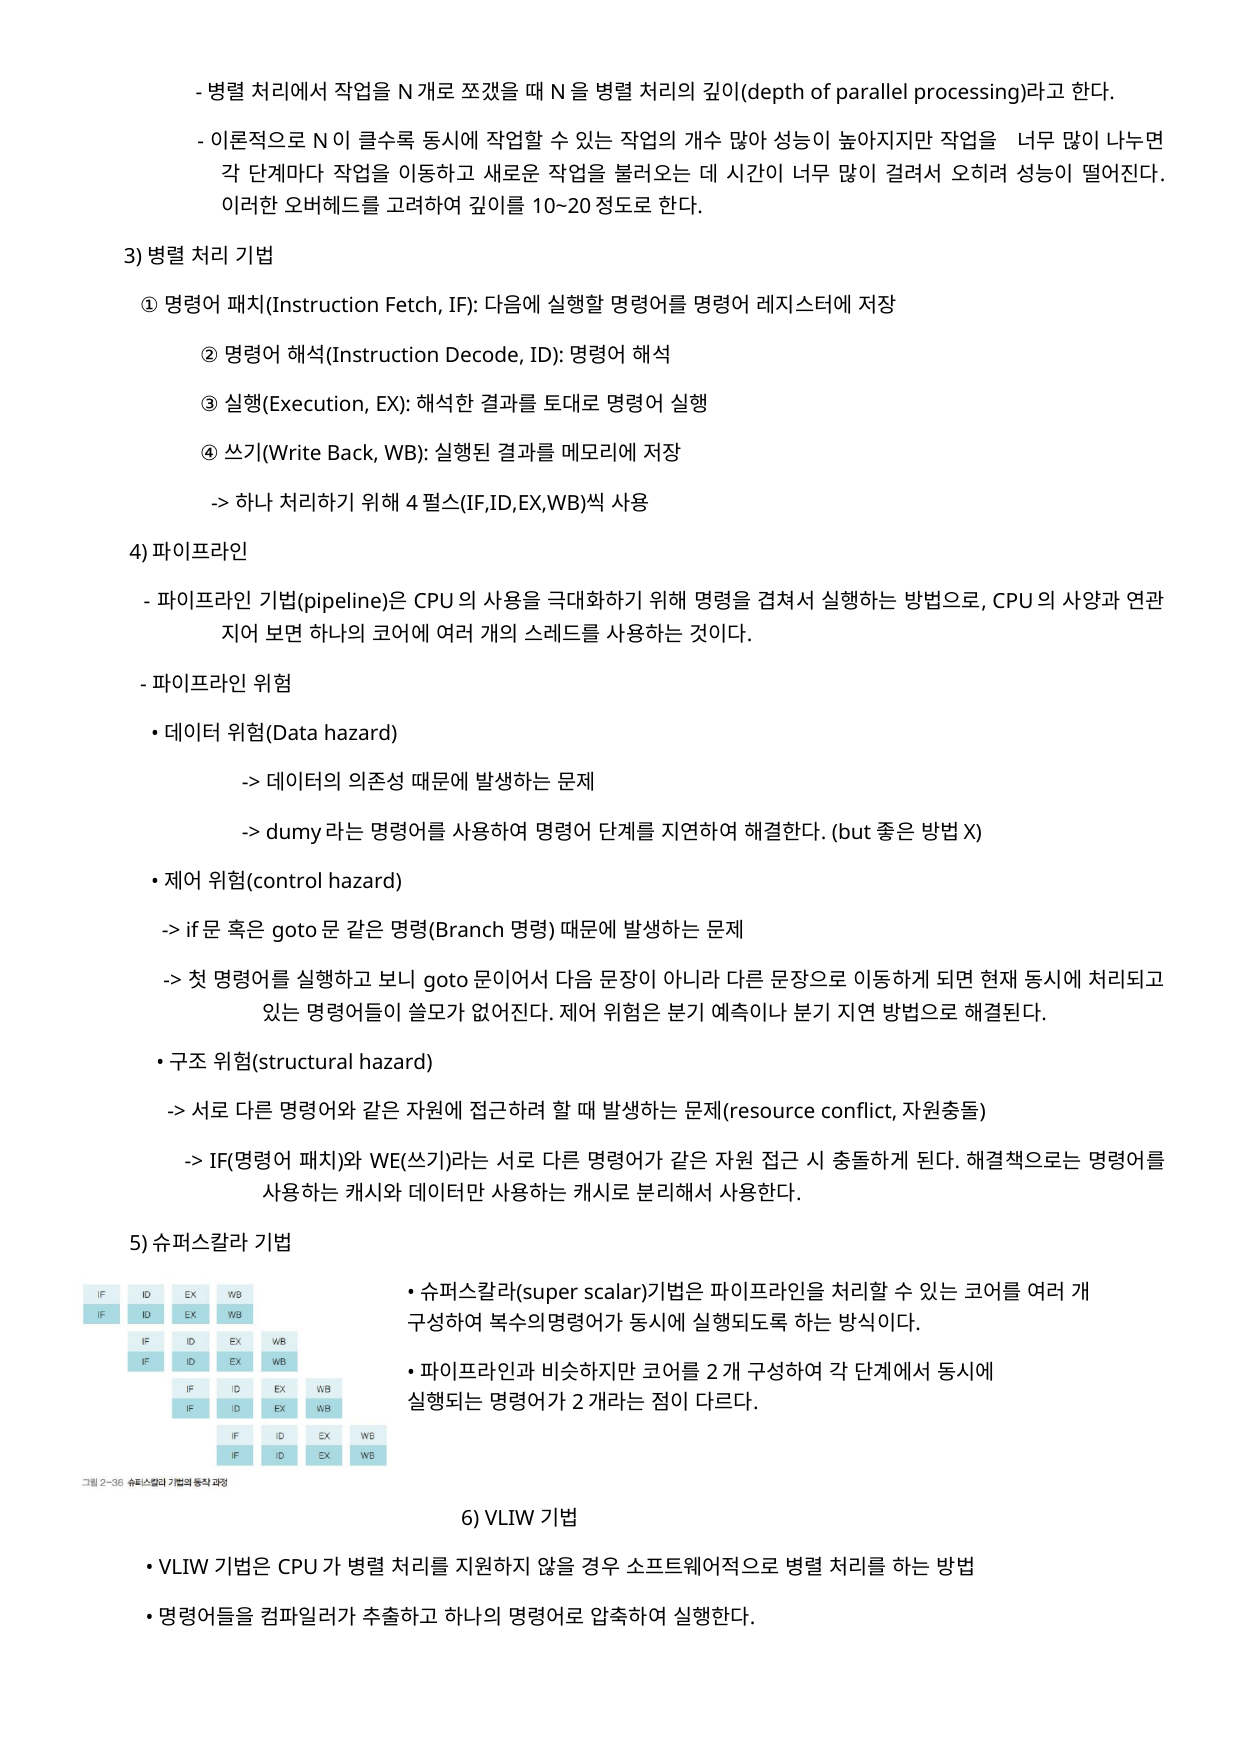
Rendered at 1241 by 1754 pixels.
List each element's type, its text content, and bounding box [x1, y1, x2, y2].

text • VLIW 기법은 CPU가 병렬 처리를 지원하지 않을 경우 소프트웨어적으로 병렬 처리를 하는 방법 [75, 1551, 1165, 1581]
text • 슈퍼스칼라(super scalar)기법은 파이프라인을 처리할 수 있는 코어를 여러 개 [388, 1275, 1165, 1306]
text - 병렬 처리에서 작업을 N개로 쪼갰을 때 N을 병렬 처리의 깊이(depth of parallel processing)라고 한다. [179, 75, 1165, 105]
text • 데이터 위험(Data hazard) [75, 716, 1165, 747]
text -> 하나 처리하기 위해 4펄스(IF,ID,EX,WB)씩 사용 [75, 486, 1165, 516]
text • 구조 위험(structural hazard) [75, 1045, 1165, 1076]
text 3) 병렬 처리 기법 [75, 239, 1165, 269]
text ③ 실행(Execution, EX): 해석한 결과를 토대로 명령어 실행 [75, 387, 1165, 418]
text ④ 쓰기(Write Back, WB): 실행된 결과를 메모리에 저장 [75, 437, 1165, 467]
text ① 명령어 패치(Instruction Fetch, IF): 다음에 실행할 명령어를 명령어 레지스터에 저장 [75, 288, 1165, 319]
text -> IF(명령어 패치)와 WE(쓰기)라는 서로 다른 명령어가 같은 자원 접근 시 충돌하게 된다. 해결책으로는 명령어를 사용하는 캐시와 데이터만 사용하는 캐시로 분리해서 사용한다. [75, 1144, 1165, 1207]
text • 제어 위험(control hazard) [75, 864, 1165, 895]
text -> 첫 명령어를 실행하고 보니 goto문이어서 다음 문장이 아니라 다른 문장으로 이동하게 되면 현재 동시에 처리되고 있는 명령어들이 쓸모가 없어진다. 제어 위험은 분기 예측이나 분기 지연 방법으로 해결된다. [75, 963, 1165, 1026]
text ② 명령어 해석(Instruction Decode, ID): 명령어 해석 [75, 338, 1165, 368]
text - 파이프라인 기법(pipeline)은 CPU의 사용을 극대화하기 위해 명령을 겹쳐서 실행하는 방법으로, CPU의 사양과 연관 지어 보면 하나의 코어에 여러 개의 스레드를 사용하는 것이다. [75, 585, 1165, 648]
text 실행되는 명령어가 2개라는 점이 다르다. [388, 1385, 1165, 1416]
text -> 데이터의 의존성 때문에 발생하는 문제 [221, 766, 1165, 796]
picture [75, 1275, 388, 1488]
text - 파이프라인 위험 [75, 667, 1165, 697]
text 6) VLIW 기법 [75, 1501, 1165, 1531]
text 4) 파이프라인 [75, 535, 1165, 566]
text • 파이프라인과 비슷하지만 코어를 2개 구성하여 각 단계에서 동시에 [388, 1355, 1165, 1385]
text • 명령어들을 컴파일러가 추출하고 하나의 명령어로 압축하여 실행한다. [75, 1600, 1165, 1630]
text - 이론적으로 N이 클수록 동시에 작업할 수 있는 작업의 개수 많아 성능이 높아지지만 작업을 너무 많이 나누면 각 단계마다 작업을 이동하고 새로운 작업을 불러오는 데 시간이 너무 많이 걸려서 오히려 성능이 떨어진다. 이러한 오버헤드를 고려하여 깊이를 10~20정도로 한다. [179, 124, 1165, 220]
text 5) 슈퍼스칼라 기법 [75, 1226, 1165, 1256]
text -> 서로 다른 명령어와 같은 자원에 접근하려 할 때 발생하는 문제(resource conflict, 자원충돌) [75, 1094, 1165, 1125]
text 구성하여 복수의명령어가 동시에 실행되도록 하는 방식이다. [388, 1306, 1165, 1336]
text -> dumy라는 명령어를 사용하여 명령어 단계를 지연하여 해결한다. (but 좋은 방법X) [221, 815, 1165, 845]
text -> if문 혹은 goto문 같은 명령(Branch 명령) 때문에 발생하는 문제 [75, 914, 1165, 944]
